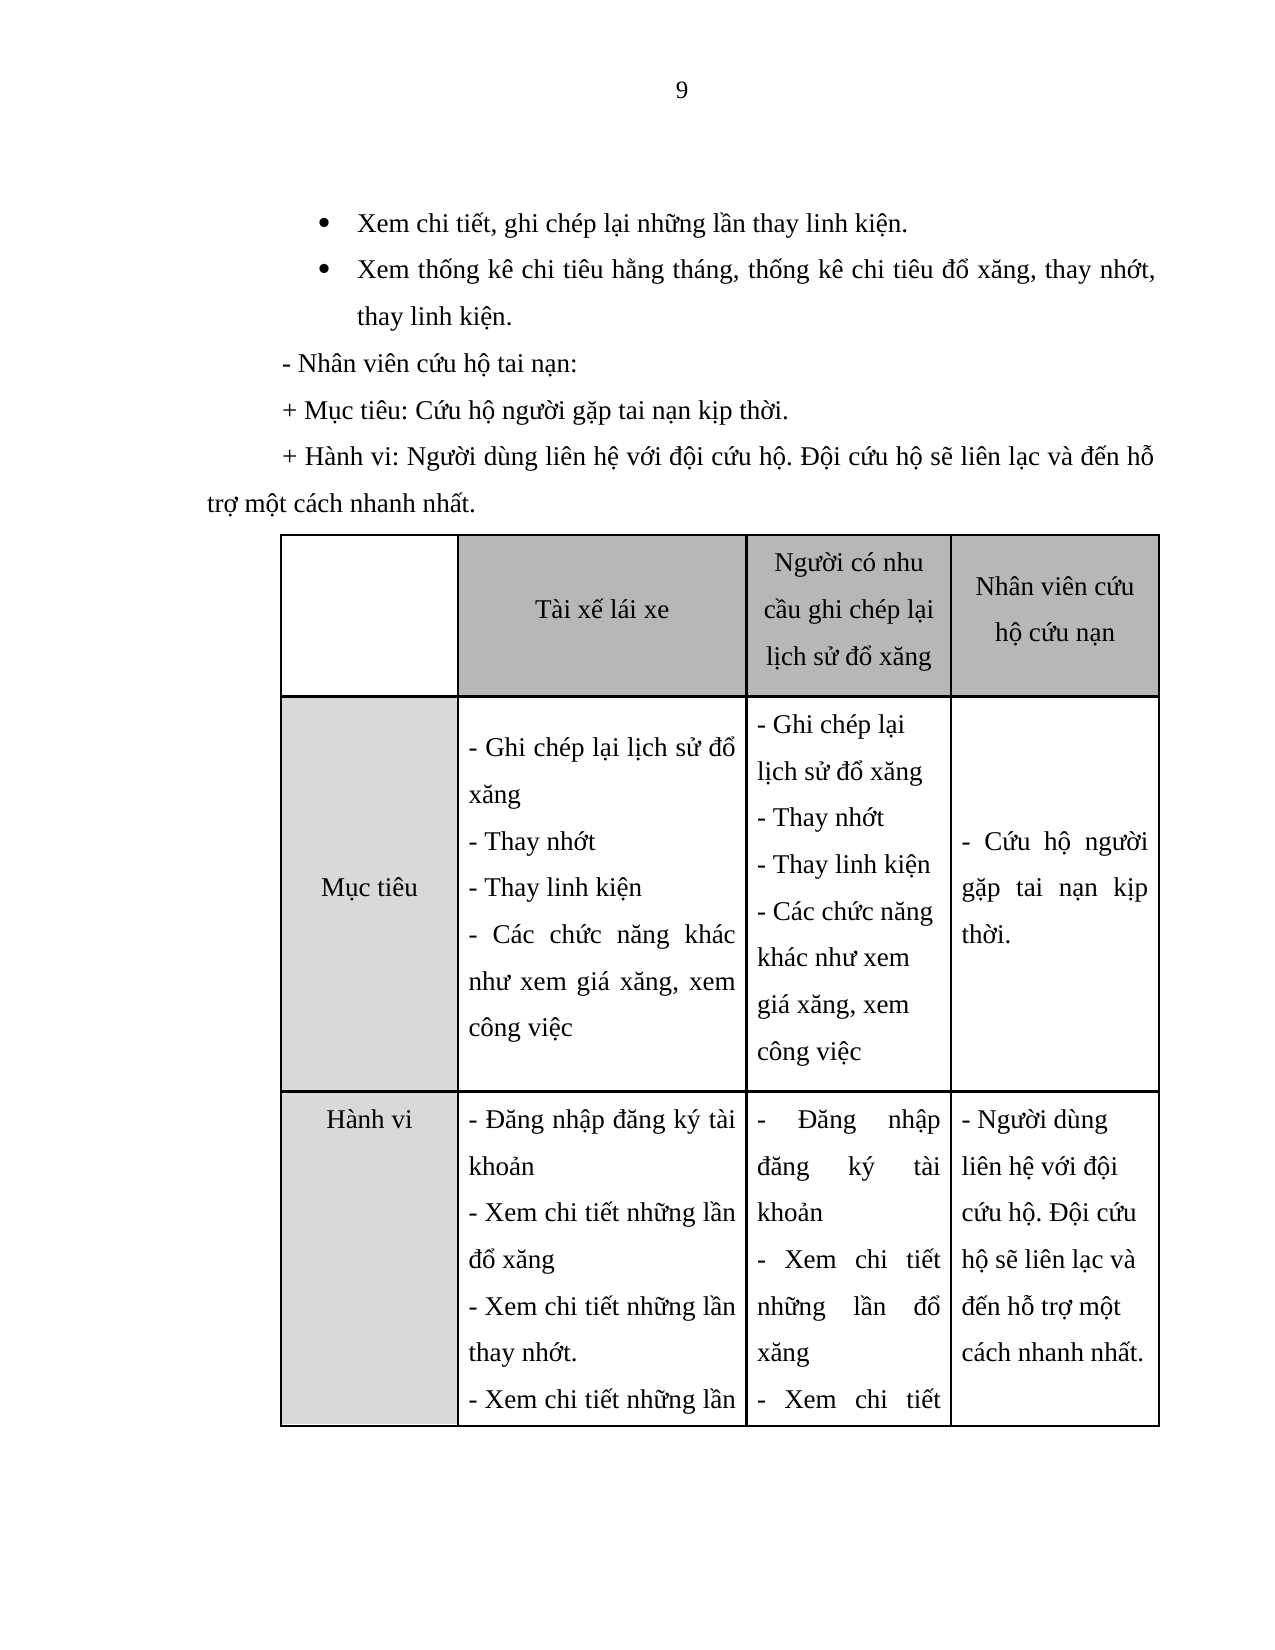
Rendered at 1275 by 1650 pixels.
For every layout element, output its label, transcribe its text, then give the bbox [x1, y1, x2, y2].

text + Mục tiêu: Cứu hộ người gặp tai nạn kịp thời. [207, 394, 1157, 425]
table_cell Hành vi [282, 1093, 457, 1424]
table_cell - Cứu hộ người gặp tai nạn kịp thời. [952, 698, 1158, 1090]
table_header Người có nhu cầu ghi chép lại lịch sử đổ xăng [748, 536, 950, 695]
list Xem chi tiết, ghi chép lại những lần thay linh kiện. [319, 207, 1157, 238]
table_header Tài xế lái xe [459, 536, 745, 695]
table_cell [952, 1093, 1158, 1424]
table_header Nhân viên cứu hộ cứu nạn [952, 536, 1158, 695]
table_cell - Ghi chép lại lịch sử đổ xăng - Thay nhớt - Thay linh kiện - Các chức năng khác như xem giá xăng, xem công việc [459, 698, 745, 1090]
table_cell Mục tiêu [282, 698, 457, 1090]
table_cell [748, 1093, 950, 1424]
table_header [282, 536, 457, 695]
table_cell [459, 1093, 745, 1424]
text + Hành vi: Người dùng liên hệ với đội cứu hộ. Đội cứu hộ sẽ liên lạc và đến hỗ trợ một cách nhanh nhất. [207, 440, 1157, 518]
table_cell - Ghi chép lại lịch sử đổ xăng - Thay nhớt - Thay linh kiện - Các chức năng khác như xem giá xăng, xem công việc [748, 698, 950, 1090]
list Xem thống kê chi tiêu hằng tháng, thống kê chi tiêu đổ xăng, thay nhớt, thay linh kiện. [319, 254, 1157, 332]
text - Nhân viên cứu hộ tai nạn: [207, 347, 1157, 378]
